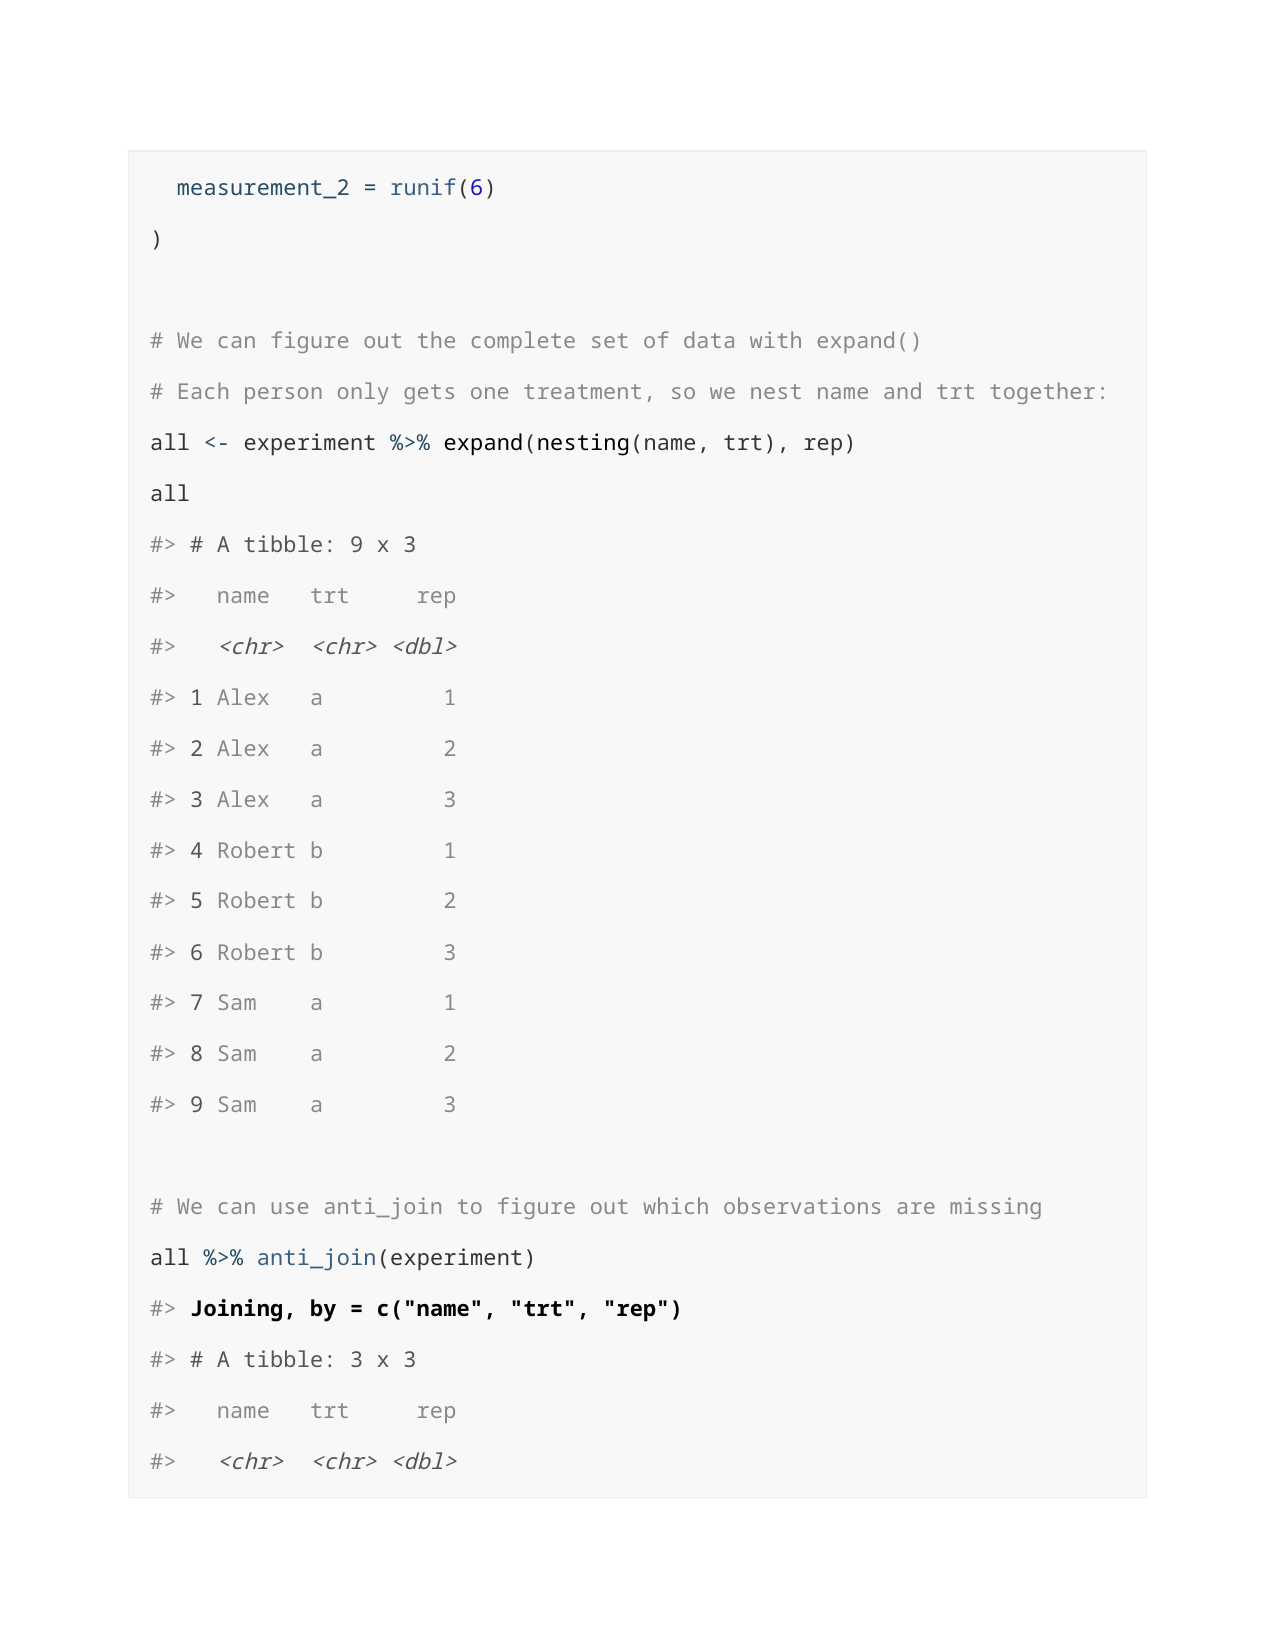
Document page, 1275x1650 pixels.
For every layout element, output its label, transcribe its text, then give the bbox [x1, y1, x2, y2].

text #> # A tibble: 9 x 3 [129, 507, 1146, 557]
text ) [129, 201, 1146, 252]
text #> 4 Robert b 1 [129, 812, 1146, 863]
text all %>% anti_join(experiment) [129, 1220, 1146, 1271]
text #> 1 Alex a 1 [129, 659, 1146, 710]
text #> 9 Sam a 3 [129, 1067, 1146, 1118]
text #> 8 Sam a 2 [129, 1016, 1146, 1067]
text #> 2 Alex a 2 [129, 710, 1146, 761]
text #> # A tibble: 3 x 3 [129, 1322, 1146, 1372]
text measurement_2 = runif(6) [129, 152, 1146, 201]
text #> 7 Sam a 1 [129, 965, 1146, 1016]
text all [129, 456, 1146, 507]
text #> 3 Alex a 3 [129, 761, 1146, 812]
text #> name trt rep [129, 557, 1146, 608]
text #> <chr> <chr> <dbl> [129, 608, 1146, 659]
text #> Joining, by = c("name", "trt", "rep") [129, 1271, 1146, 1322]
text # Each person only gets one treatment, so we nest name and trt together: [129, 354, 1146, 405]
text #> 5 Robert b 2 [129, 863, 1146, 914]
text all <- experiment %>% expand(nesting(name, trt), rep) [129, 405, 1146, 456]
text #> 6 Robert b 3 [129, 914, 1146, 965]
text #> name trt rep [129, 1372, 1146, 1423]
text # We can figure out the complete set of data with expand() [129, 303, 1146, 354]
text # We can use anti_join to figure out which observations are missing [129, 1169, 1146, 1220]
text #> <chr> <chr> <dbl> [129, 1423, 1146, 1497]
